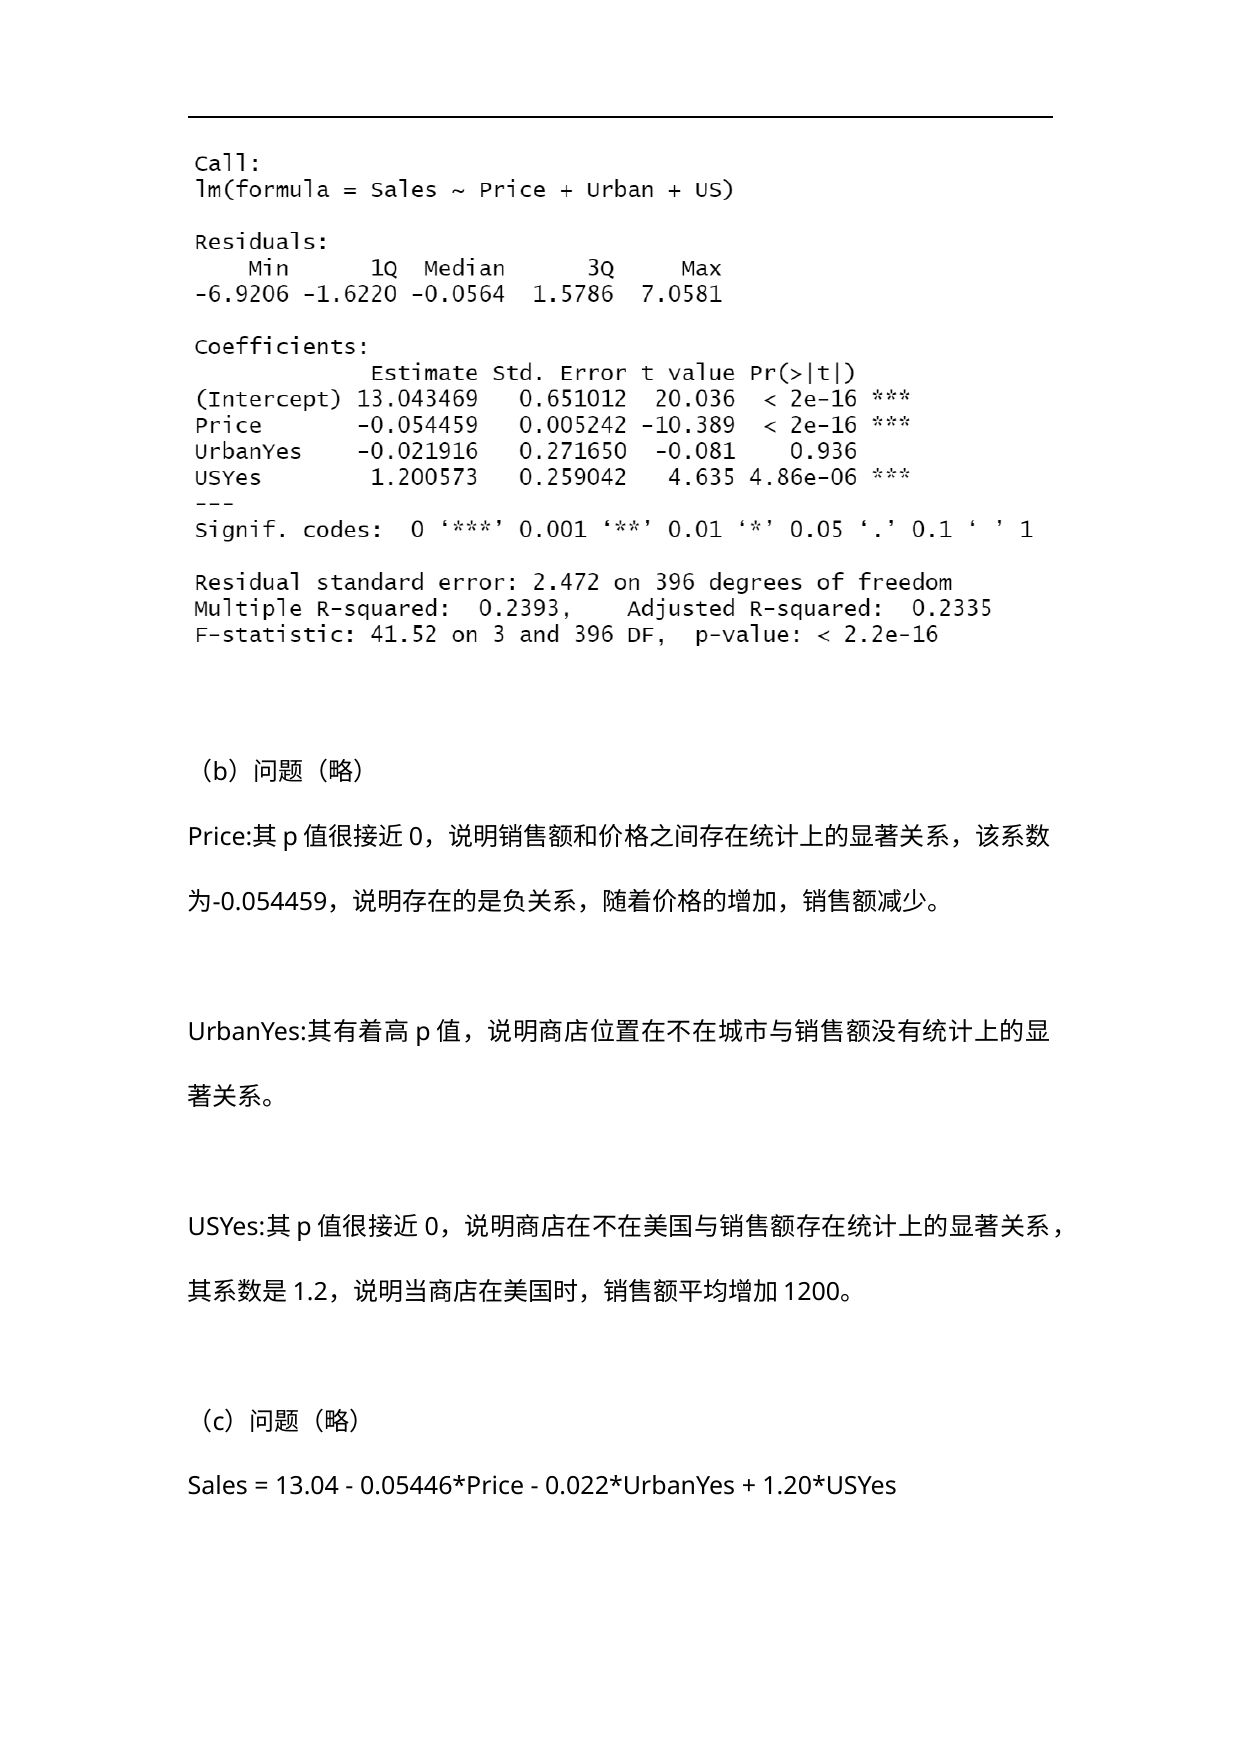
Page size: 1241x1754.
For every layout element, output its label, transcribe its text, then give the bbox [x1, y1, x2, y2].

text Sales = 13.04 - 0.05446*Price - 0.022*UrbanYes + 1.20*USYes [187, 1452, 1053, 1517]
text USYes:其p值很接近0，说明商店在不在美国与销售额存在统计上的显著关系，其系数是1.2，说明当商店在美国时，销售额平均增加1200。 [187, 1192, 1053, 1322]
text （c）问题（略） [187, 1387, 1053, 1452]
text （b）问题（略） [187, 737, 1053, 802]
text Price:其p值很接近0，说明销售额和价格之间存在统计上的显著关系，该系数为-0.054459，说明存在的是负关系，随着价格的增加，销售额减少。 [187, 802, 1053, 932]
picture [187, 151, 1053, 656]
text UrbanYes:其有着高p值，说明商店位置在不在城市与销售额没有统计上的显著关系。 [187, 997, 1053, 1127]
